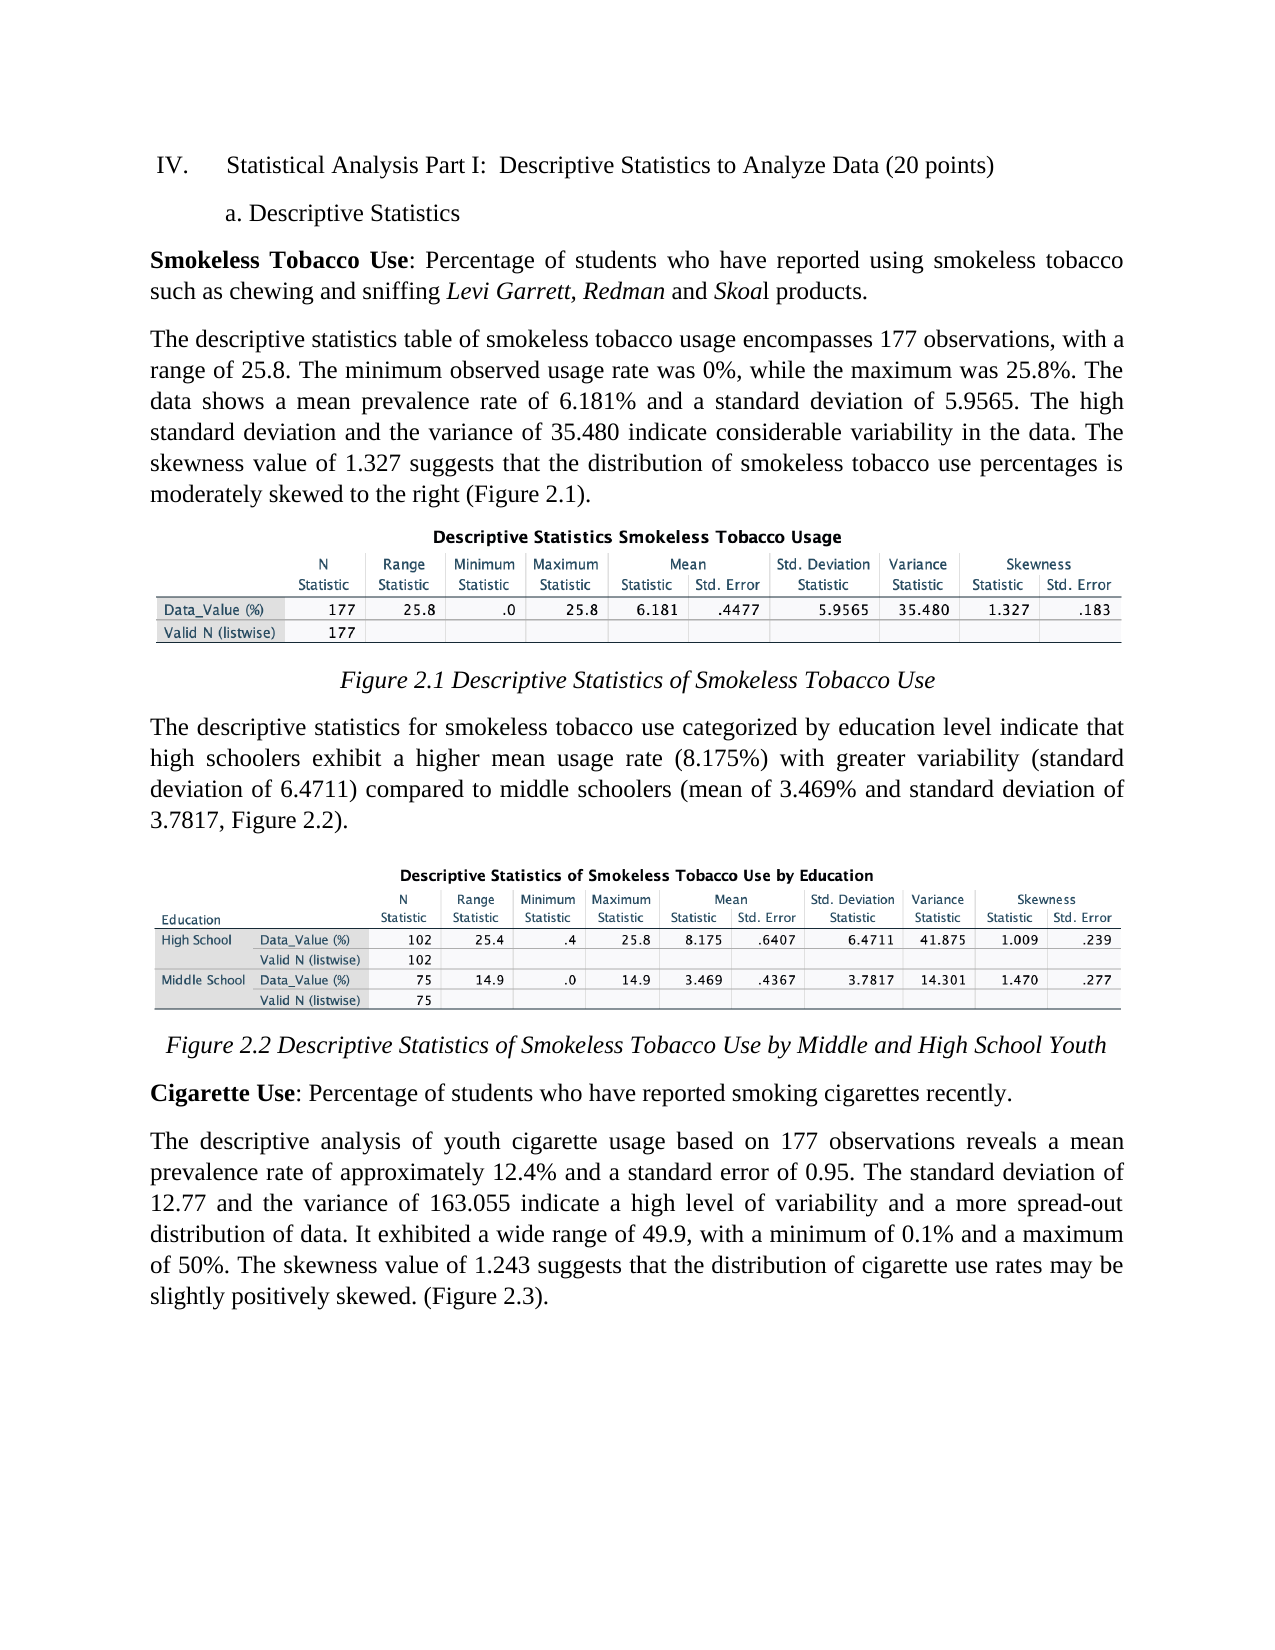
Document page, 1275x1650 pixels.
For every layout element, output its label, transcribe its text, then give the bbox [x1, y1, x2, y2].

text a. Descriptive Statistics [150, 198, 1125, 226]
text The descriptive statistics for smokeless tobacco use categorized by education level indicate that high schoolers exhibit a higher mean usage rate (8.175%) with greater variability (standard deviation of 6.4711) compared to middle schoolers (mean of 3.469% and standard deviation of 3.7817, Figure 2.2). [150, 712, 1125, 834]
text The descriptive analysis of youth cigarette usage based on 177 observations reveals a mean prevalence rate of approximately 12.4% and a standard error of 0.95. The standard deviation of 12.77 and the variance of 163.055 indicate a high level of variability and a more spread-out distribution of data. It exhibited a wide range of 49.9, with a minimum of 0.1% and a maximum of 50%. The skewness value of 1.243 suggests that the distribution of cigarette use rates may be slightly positively skewed. (Figure 2.3). [150, 1126, 1125, 1310]
text Cigarette Use: Percentage of students who have reported smoking cigarettes recently. [150, 1078, 1125, 1107]
text The descriptive statistics table of smokeless tobacco usage encompasses 177 observations, with a range of 25.8. The minimum observed usage rate was 0%, while the maximum was 25.8%. The data shows a mean prevalence rate of 6.181% and a standard deviation of 5.9565. The high standard deviation and the variance of 35.480 indicate considerable variability in the data. The skewness value of 1.327 suggests that the distribution of smokeless tobacco use percentages is moderately skewed to the right (Figure 2.1). [150, 324, 1125, 508]
text IV. Statistical Analysis Part I: Descriptive Statistics to Analyze Data (20 points) [150, 150, 1125, 179]
text Figure 2.2 Descriptive Statistics of Smokeless Tobacco Use by Middle and High School Youth [150, 1030, 1125, 1059]
text Figure 2.1 Descriptive Statistics of Smokeless Tobacco Use [150, 665, 1125, 693]
text Smokeless Tobacco Use: Percentage of students who have reported using smokeless tobacco such as chewing and sniffing Levi Garrett, Redman and Skoal products. [150, 245, 1125, 305]
picture [150, 527, 1125, 646]
picture [150, 853, 1125, 1012]
